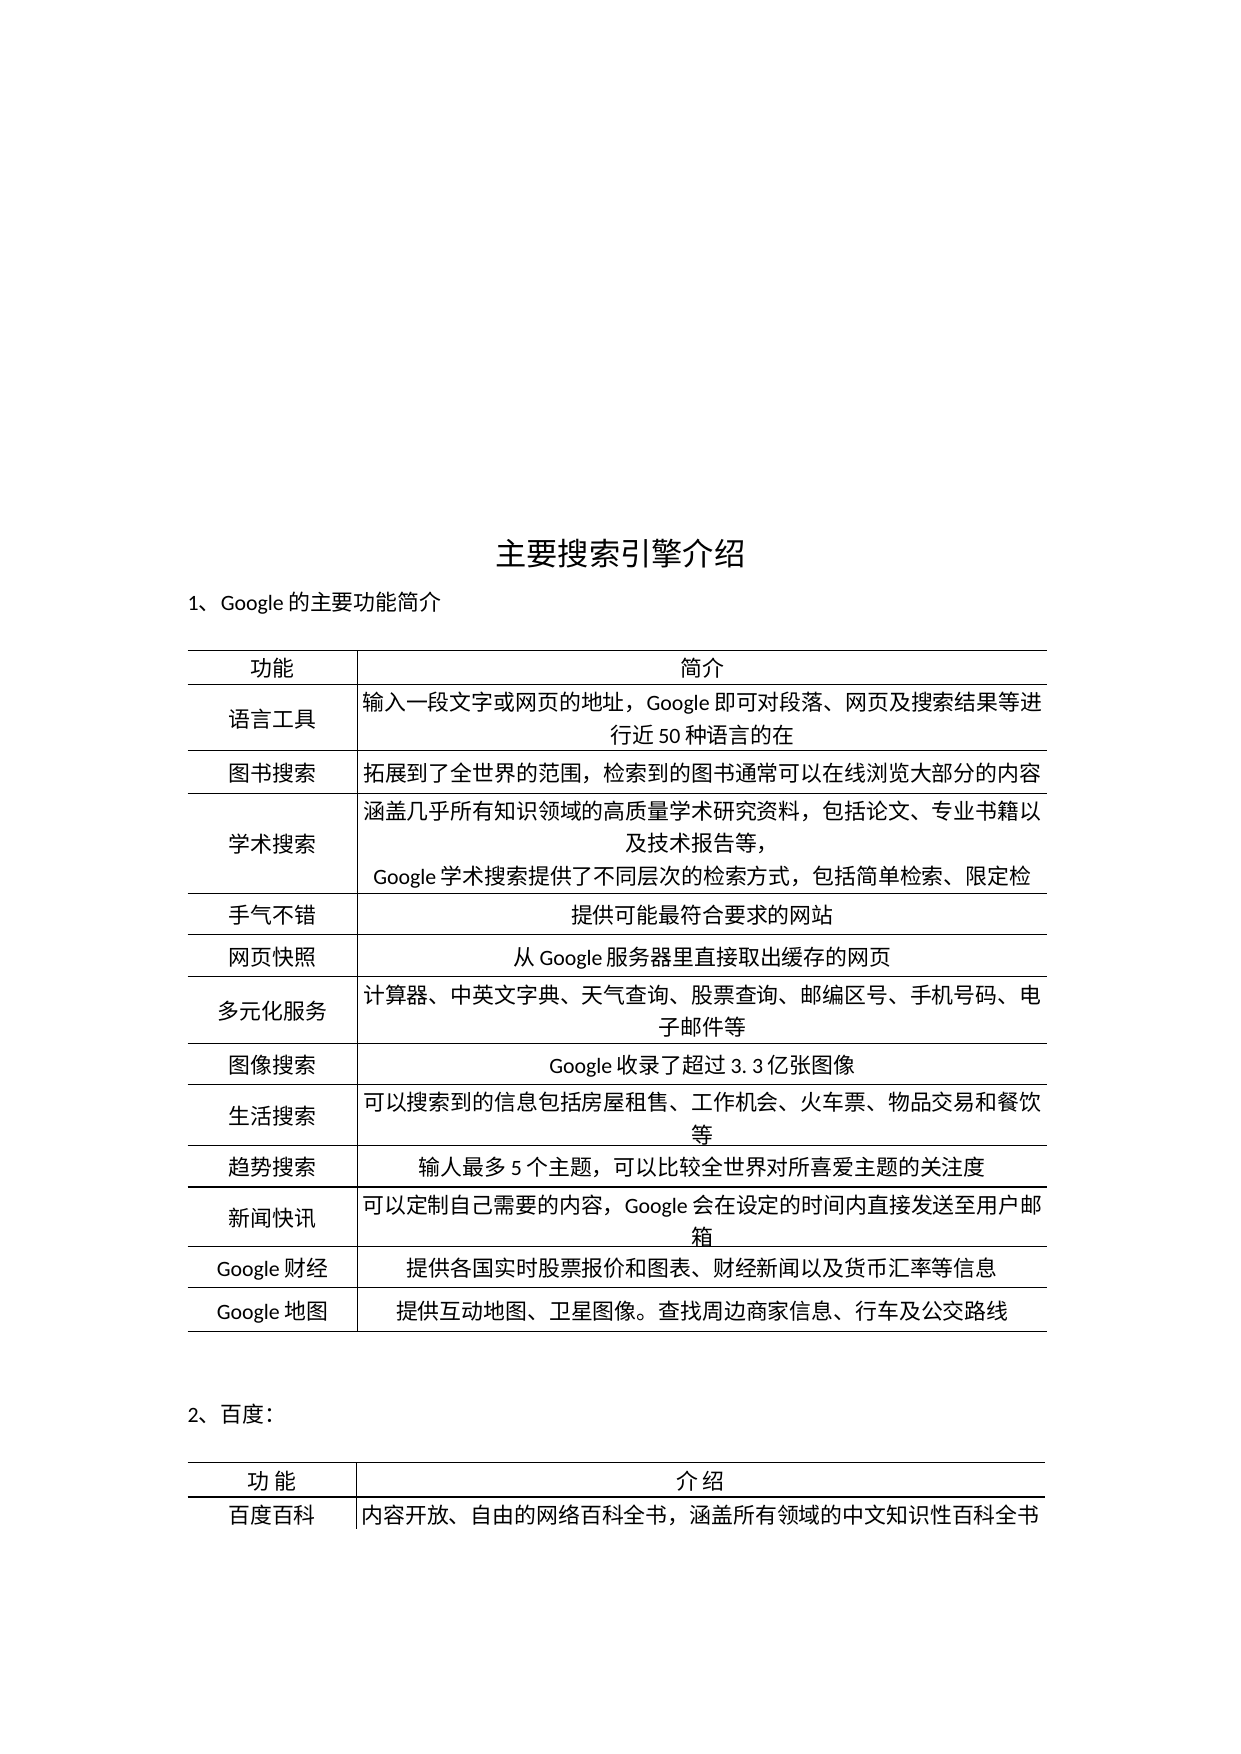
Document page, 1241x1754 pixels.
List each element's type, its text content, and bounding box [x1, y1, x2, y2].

table_cell 输入一段文字或网页的地址，Google即可对段落、网页及搜索结果等进行近50种语言的在 线翻译 [358, 685, 1047, 750]
table_cell 百度百科 [188, 1498, 356, 1529]
table_cell 计算器、中英文字典、天气查询、股票查询、邮编区号、手机号码、电子邮件等 [358, 977, 1047, 1042]
table_cell 内容开放、自由的网络百科全书，涵盖所有领域的中文知识性百科全书 [357, 1498, 1044, 1529]
table_cell 生活搜索 [188, 1085, 357, 1145]
table_header 功 能 [188, 1463, 356, 1496]
table_cell Google地图 [188, 1288, 357, 1331]
table_header 介 绍 [357, 1463, 1044, 1496]
list 百度： [187, 1397, 1053, 1429]
table_cell 提供各国实时股票报价和图表、财经新闻以及货币汇率等信息 [358, 1247, 1047, 1287]
table_cell 提供可能最符合要求的网站 [358, 894, 1047, 934]
table_cell 语言工具 [188, 685, 357, 750]
text 主要搜索引擎介绍 [187, 519, 1053, 584]
table_cell 趋势搜索 [188, 1146, 357, 1186]
table_cell 输人最多5个主题，可以比较全世界对所喜爱主题的关注度 [358, 1146, 1047, 1186]
table_cell 新闻快讯 [188, 1188, 357, 1246]
table_cell 多元化服务 [188, 977, 357, 1042]
table_cell 提供互动地图、卫星图像。查找周边商家信息、行车及公交路线 [358, 1288, 1047, 1331]
table_cell Google收录了超过3. 3亿张图像 [358, 1044, 1047, 1084]
table_cell 涵盖几乎所有知识领域的高质量学术研究资料，包括论文、专业书籍以及技术报告等， Google学术搜索提供了不同层次的检索方式，包括简单检索、限定检索、高级检索等。而 且提供了学术搜索自有的引文（Cited)链接 [358, 794, 1047, 892]
table_cell 可以定制自己需要的内容，Google会在设定的时间内直接发送至用户邮箱 [358, 1188, 1047, 1246]
text 1、Google的主要功能简介 [187, 584, 1053, 617]
table_cell 从Google服务器里直接取出缓存的网页 [358, 935, 1047, 976]
table_header 简介 [358, 651, 1047, 684]
table_cell 可以搜索到的信息包括房屋租售、工作机会、火车票、物品交易和餐饮等 [358, 1085, 1047, 1145]
table_cell 网页快照 [188, 935, 357, 976]
table_cell 图像搜索 [188, 1044, 357, 1084]
table_header 功能 [188, 651, 357, 684]
table_cell Google财经 [188, 1247, 357, 1287]
table_cell 手气不错 [188, 894, 357, 934]
table_cell 图书搜索 [188, 751, 357, 792]
table_cell 学术搜索 [188, 794, 357, 892]
table_cell 拓展到了全世界的范围，检索到的图书通常可以在线浏览大部分的内容 [358, 751, 1047, 792]
